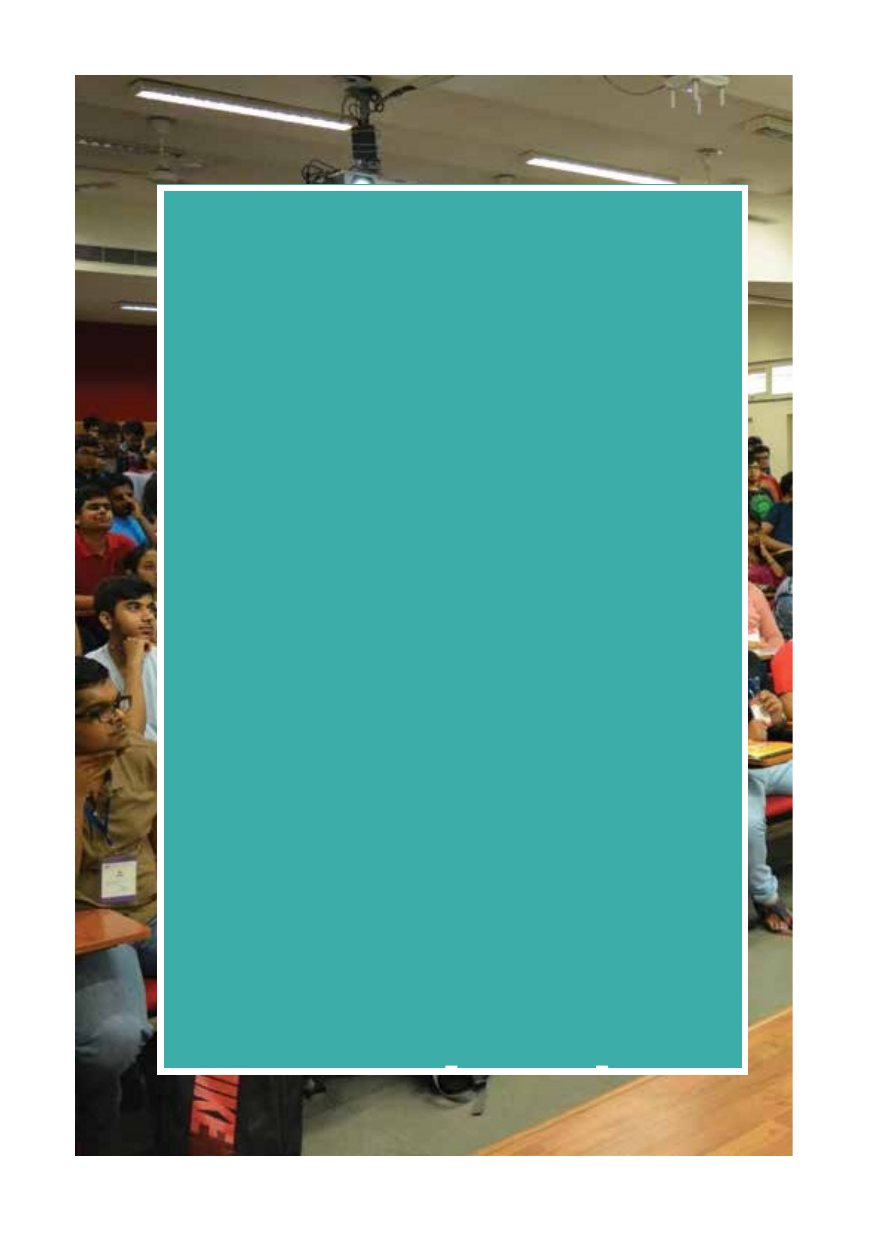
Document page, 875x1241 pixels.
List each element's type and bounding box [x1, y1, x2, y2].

picture [75, 75, 793, 1156]
